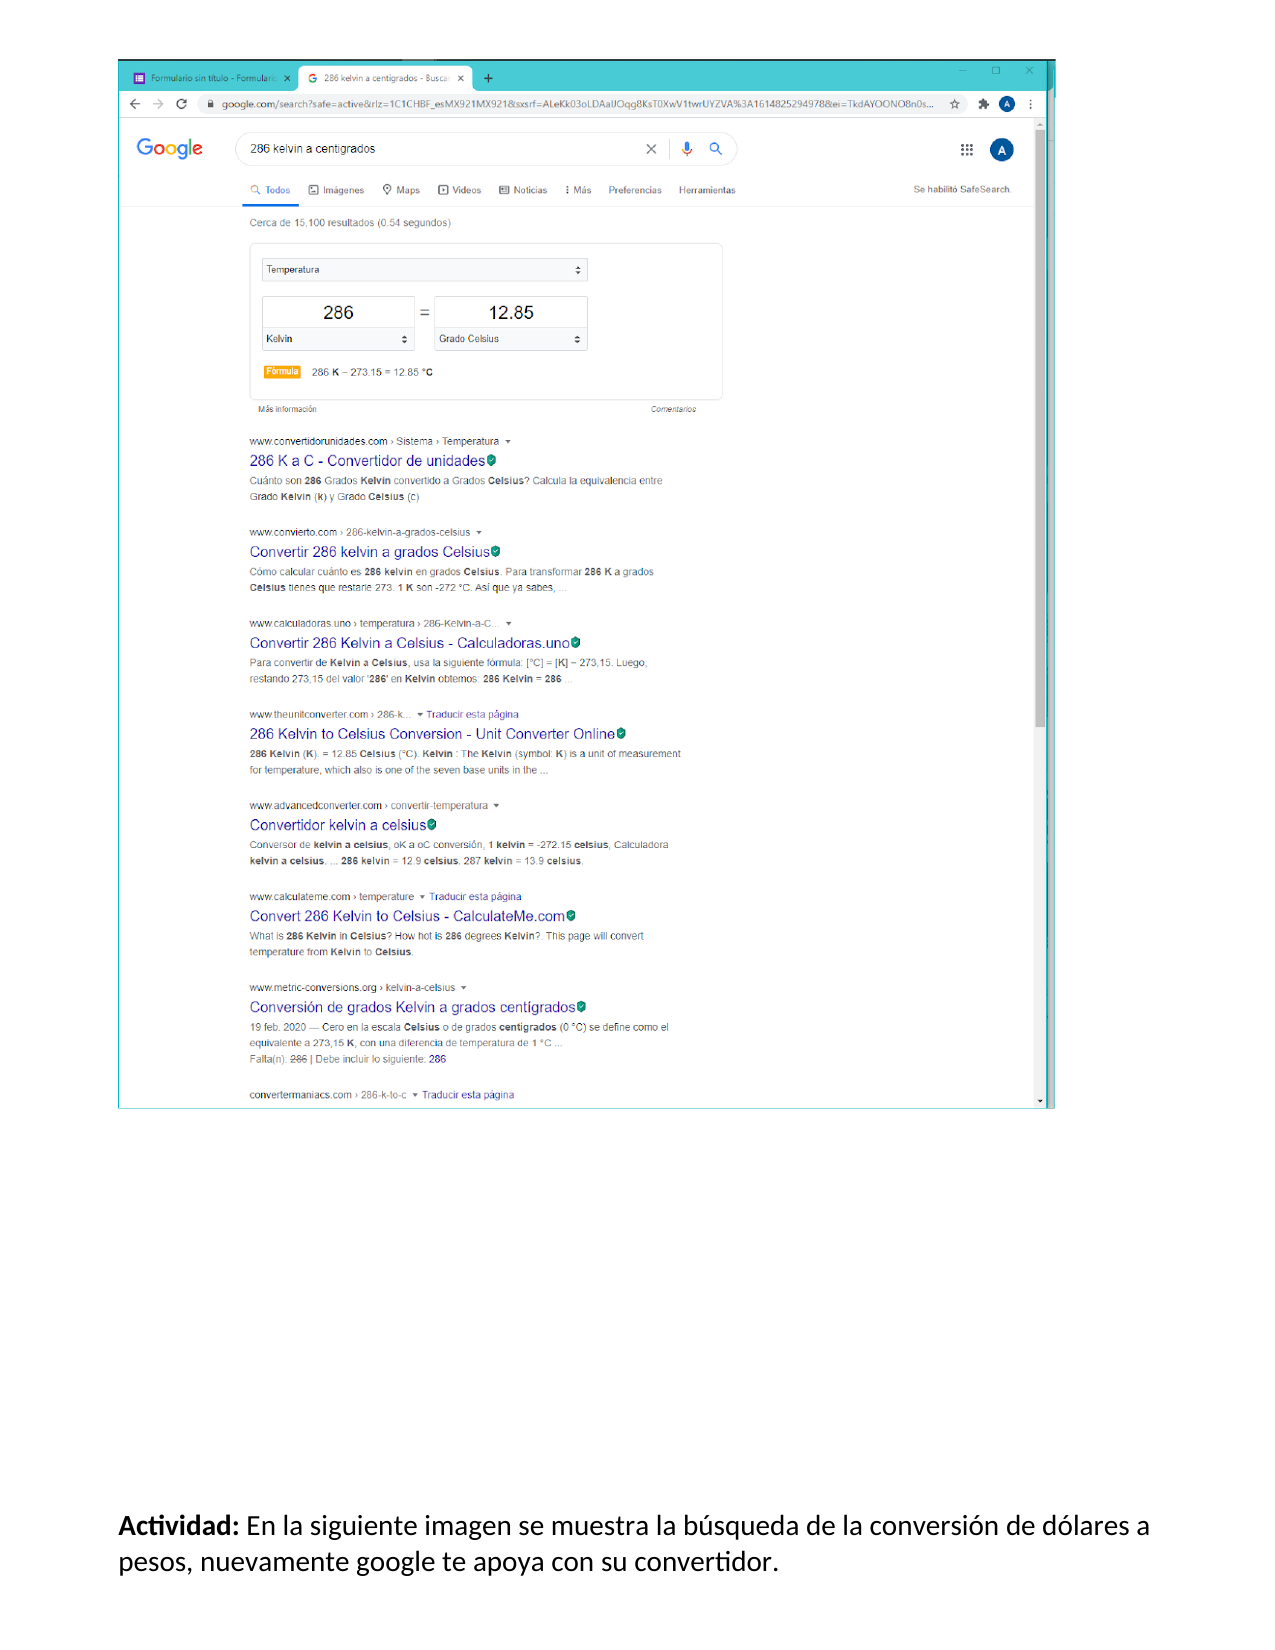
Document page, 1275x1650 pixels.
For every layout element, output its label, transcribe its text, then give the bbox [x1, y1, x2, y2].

text Actividad: En la siguiente imagen se muestra la búsqueda de la conversión de dólares a pesos, nuevamente google te apoya con su convertidor. [118, 1507, 1205, 1578]
picture [118, 59, 1056, 1111]
